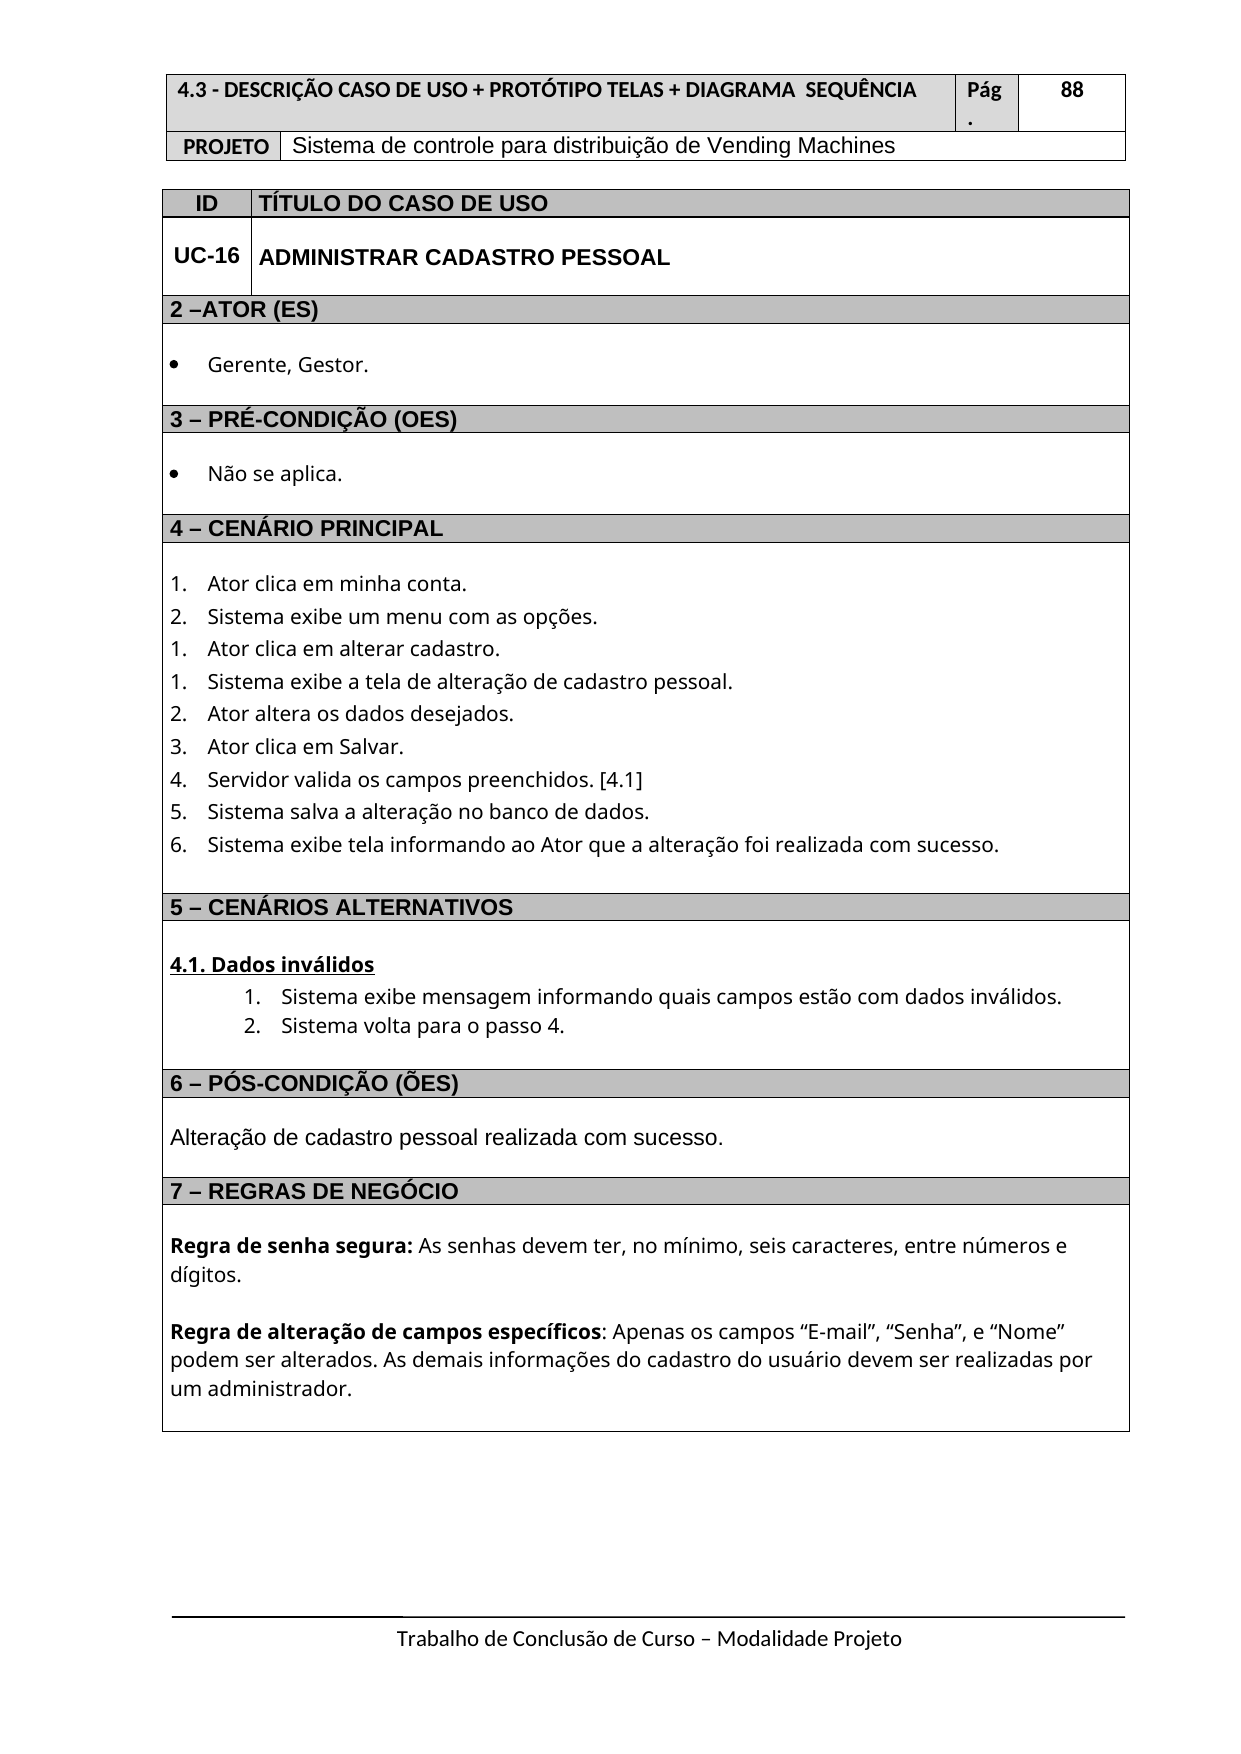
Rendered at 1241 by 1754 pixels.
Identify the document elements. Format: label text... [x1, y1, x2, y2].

table_header ID [163, 190, 251, 216]
table_cell ADMINISTRAR CADASTRO PESSOAL [252, 218, 1129, 295]
table_cell 4.1. Dados inválidos Sistema exibe mensagem informando quais campos estão com dados inválidos. Sistema volta para o passo 4. [163, 921, 1129, 1069]
table_cell 6 – PÓS-CONDIÇÃO (ÕES) [163, 1070, 1129, 1097]
table_cell 5 – CENÁRIOS ALTERNATIVOS [163, 894, 1129, 920]
table_header TÍTULO DO CASO DE USO [252, 190, 1129, 216]
table_cell Gerente, Gestor. [163, 324, 1129, 405]
table_cell Regra de senha segura: As senhas devem ter, no mínimo, seis caracteres, entre números e dígitos. Regra de alteração de campos específicos: Apenas os campos “E-mail”, “Senha”, e “Nome” podem ser alterados. As demais informações do cadastro do usuário devem ser realizadas por um administrador. [163, 1205, 1129, 1431]
table_cell 3 – PRÉ-CONDIÇÃO (OES) [163, 406, 1129, 432]
table_cell Não se aplica. [163, 433, 1129, 514]
table_cell Ator clica em minha conta. Sistema exibe um menu com as opções. Ator clica em alterar cadastro. Sistema exibe a tela de alteração de cadastro pessoal. Ator altera os dados desejados. Ator clica em Salvar. Servidor valida os campos preenchidos. [4.1] Sistema salva a alteração no banco de dados. Sistema exibe tela informando ao Ator que a alteração foi realizada com sucesso. [163, 543, 1129, 893]
table_cell Alteração de cadastro pessoal realizada com sucesso. [163, 1098, 1129, 1177]
table_cell UC-16 [163, 218, 251, 295]
table_cell 7 – REGRAS DE NEGÓCIO [163, 1178, 1129, 1204]
table_cell 2 –ATOR (ES) [163, 296, 1129, 323]
table_cell 4 – CENÁRIO PRINCIPAL [163, 515, 1129, 542]
